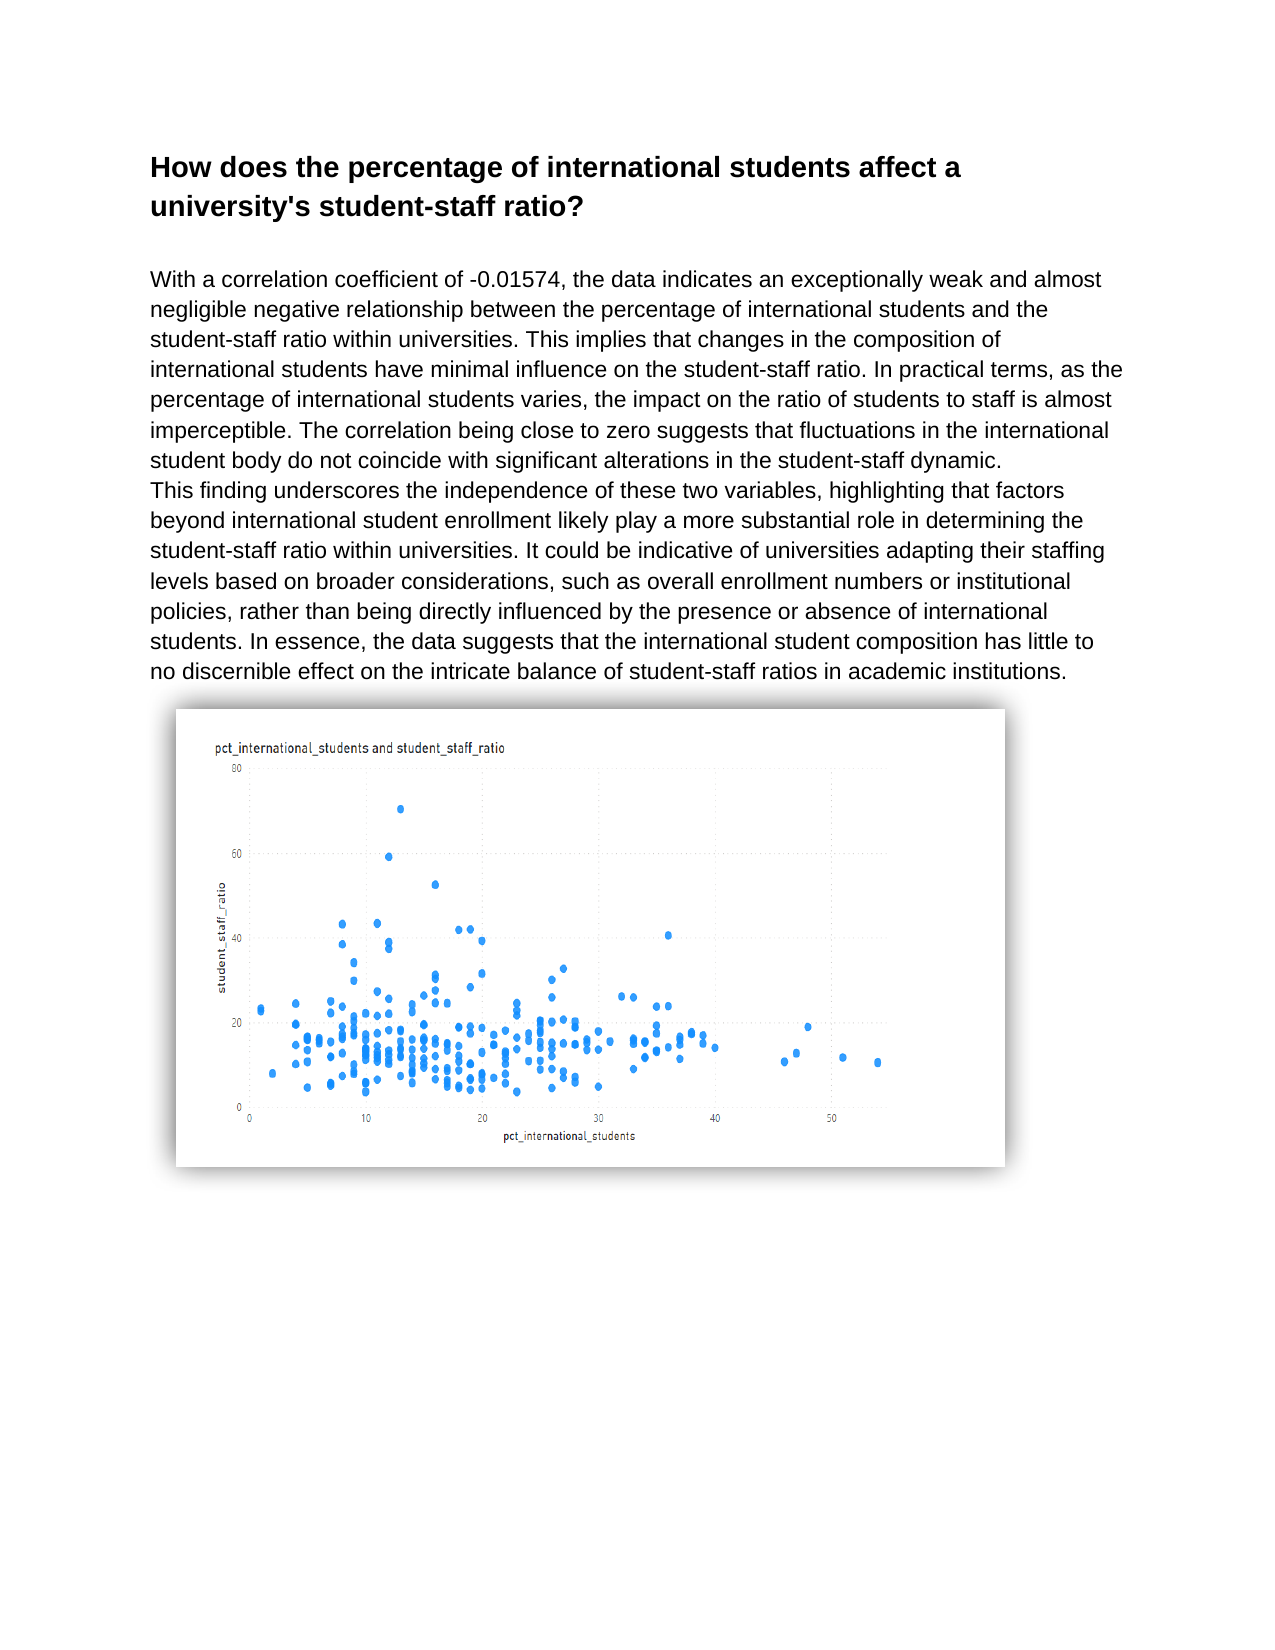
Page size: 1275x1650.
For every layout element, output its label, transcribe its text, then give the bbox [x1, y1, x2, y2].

picture [176, 709, 1005, 1167]
text How does the percentage of international students affect a university's student-staff ratio? [150, 150, 1125, 222]
text With a correlation coefficient of -0.01574, the data indicates an exceptionally weak and almost negligible negative relationship between the percentage of international students and the student-staff ratio within universities. This implies that changes in the composition of international students have minimal influence on the student-staff ratio. In practical terms, as the percentage of international students varies, the impact on the ratio of students to staff is almost imperceptible. The correlation being close to zero suggests that fluctuations in the international student body do not coincide with significant alterations in the student-staff dynamic. [150, 266, 1125, 473]
